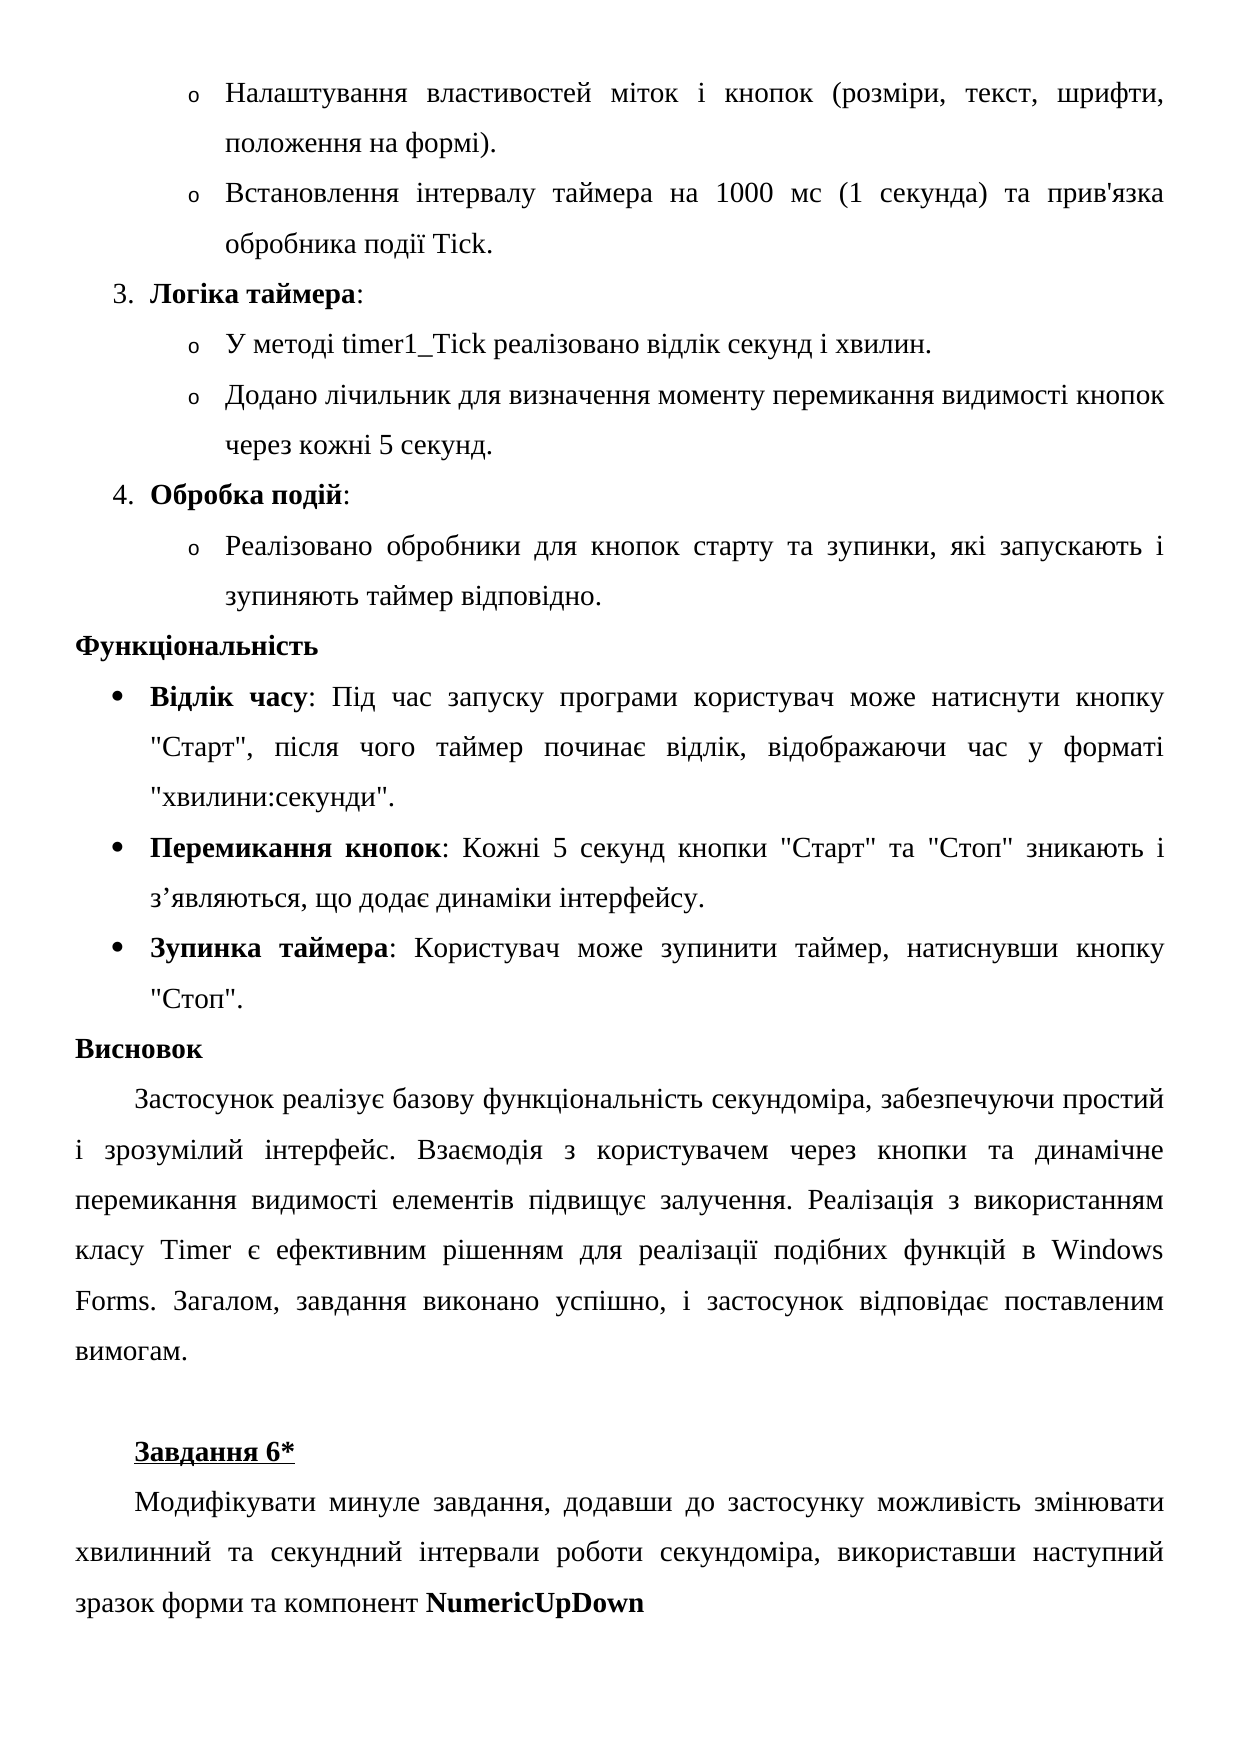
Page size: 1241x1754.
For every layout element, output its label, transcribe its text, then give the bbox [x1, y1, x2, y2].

list Додано лічильник для визначення моменту перемикання видимості кнопок через кожні 5 секунд. [187, 377, 1165, 461]
list Встановлення інтервалу таймера на 1000 мс (1 секунда) та прив'язка обробника події Tick. [187, 176, 1165, 259]
text Висновок [75, 1031, 1165, 1065]
list Реалізовано обробники для кнопок старту та зупинки, які запускають і зупиняють таймер відповідно. [187, 528, 1165, 612]
list Логіка таймера: [112, 276, 1165, 310]
text Завдання 6* [75, 1434, 1165, 1467]
list Відлік часу: Під час запуску програми користувач може натиснути кнопку "Старт", після чого таймер починає відлік, відображаючи час у форматі "хвилини:секунди". [112, 679, 1165, 813]
text Застосунок реалізує базову функціональність секундоміра, забезпечуючи простий і зрозумілий інтерфейс. Взаємодія з користувачем через кнопки та динамічне перемикання видимості елементів підвищує залучення. Реалізація з використанням класу Timer є ефективним рішенням для реалізації подібних функцій в Windows Forms. Загалом, завдання виконано успішно, і застосунок відповідає поставленим вимогам. [75, 1082, 1165, 1367]
list Налаштування властивостей міток і кнопок (розміри, текст, шрифти, положення на формі). [187, 75, 1165, 159]
text Функціональність [75, 628, 1165, 662]
list Обробка подій: [112, 477, 1165, 511]
text Модифікувати минуле завдання, додавши до застосунку можливість змінювати хвилинний та секундний інтервали роботи секундоміра, використавши наступний зразок форми та компонент NumericUpDown [75, 1484, 1165, 1618]
list Перемикання кнопок: Кожні 5 секунд кнопки "Старт" та "Стоп" зникають і з’являються, що додає динаміки інтерфейсу. [112, 830, 1165, 914]
list У методі timer1_Tick реалізовано відлік секунд і хвилин. [187, 327, 1165, 360]
list Зупинка таймера: Користувач може зупинити таймер, натиснувши кнопку "Стоп". [112, 931, 1165, 1014]
